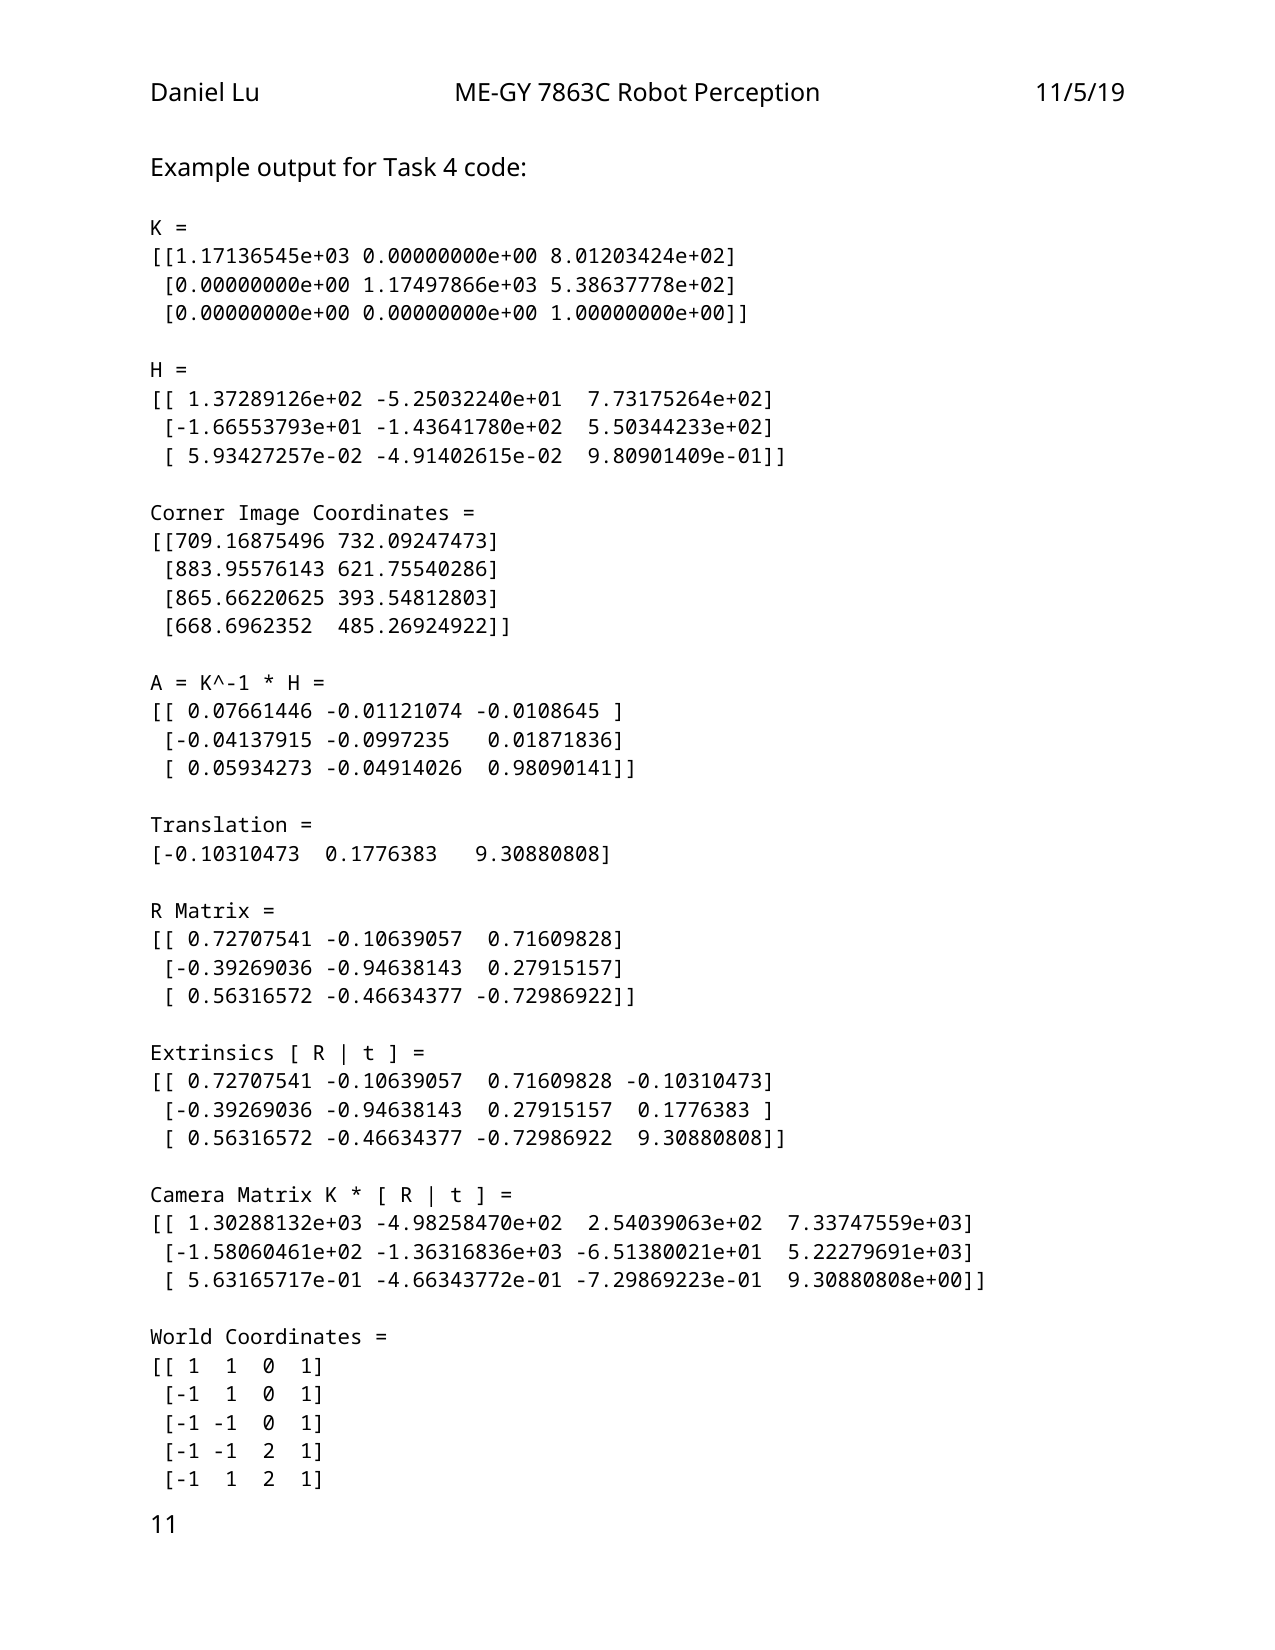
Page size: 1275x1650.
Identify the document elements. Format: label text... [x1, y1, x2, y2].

text K = [150, 213, 1125, 242]
text [865.66220625 393.54812803] [150, 583, 1125, 611]
text [-1.66553793e+01 -1.43641780e+02 5.50344233e+02] [150, 412, 1125, 441]
text [ 0.05934273 -0.04914026 0.98090141]] [150, 753, 1125, 782]
text [0.00000000e+00 1.17497866e+03 5.38637778e+02] [150, 270, 1125, 298]
text Extrinsics [ R | t ] = [150, 1038, 1125, 1066]
text [668.6962352 485.26924922]] [150, 611, 1125, 640]
text [0.00000000e+00 0.00000000e+00 1.00000000e+00]] [150, 298, 1125, 327]
text [-0.04137915 -0.0997235 0.01871836] [150, 725, 1125, 753]
text [-0.39269036 -0.94638143 0.27915157] [150, 953, 1125, 981]
text [ 5.63165717e-01 -4.66343772e-01 -7.29869223e-01 9.30880808e+00]] [150, 1265, 1125, 1294]
text Example output for Task 4 code: [150, 150, 1125, 184]
text A = K^-1 * H = [150, 668, 1125, 697]
text [[ 1.30288132e+03 -4.98258470e+02 2.54039063e+02 7.33747559e+03] [150, 1208, 1125, 1237]
text [ 5.93427257e-02 -4.91402615e-02 9.80901409e-01]] [150, 441, 1125, 469]
text [-1.58060461e+02 -1.36316836e+03 -6.51380021e+01 5.22279691e+03] [150, 1237, 1125, 1265]
text [[709.16875496 732.09247473] [150, 526, 1125, 554]
text Corner Image Coordinates = [150, 498, 1125, 526]
text [ 0.56316572 -0.46634377 -0.72986922 9.30880808]] [150, 1123, 1125, 1152]
text [[ 1.37289126e+02 -5.25032240e+01 7.73175264e+02] [150, 384, 1125, 412]
text [883.95576143 621.75540286] [150, 554, 1125, 583]
text Camera Matrix K * [ R | t ] = [150, 1180, 1125, 1208]
text Translation = [150, 810, 1125, 839]
text [-0.39269036 -0.94638143 0.27915157 0.1776383 ] [150, 1095, 1125, 1123]
text [[ 0.72707541 -0.10639057 0.71609828 -0.10310473] [150, 1066, 1125, 1095]
text [ 0.56316572 -0.46634377 -0.72986922]] [150, 981, 1125, 1009]
text [[ 0.72707541 -0.10639057 0.71609828] [150, 924, 1125, 953]
text [-1 -1 0 1] [150, 1408, 1125, 1436]
text [-0.10310473 0.1776383 9.30880808] [150, 839, 1125, 867]
text [[1.17136545e+03 0.00000000e+00 8.01203424e+02] [150, 242, 1125, 270]
text H = [150, 355, 1125, 384]
text R Matrix = [150, 896, 1125, 924]
text [[ 1 1 0 1] [150, 1351, 1125, 1379]
text [-1 1 2 1] [150, 1464, 1125, 1493]
text [[ 0.07661446 -0.01121074 -0.0108645 ] [150, 697, 1125, 725]
text World Coordinates = [150, 1322, 1125, 1351]
text [-1 -1 2 1] [150, 1436, 1125, 1464]
text [-1 1 0 1] [150, 1379, 1125, 1408]
